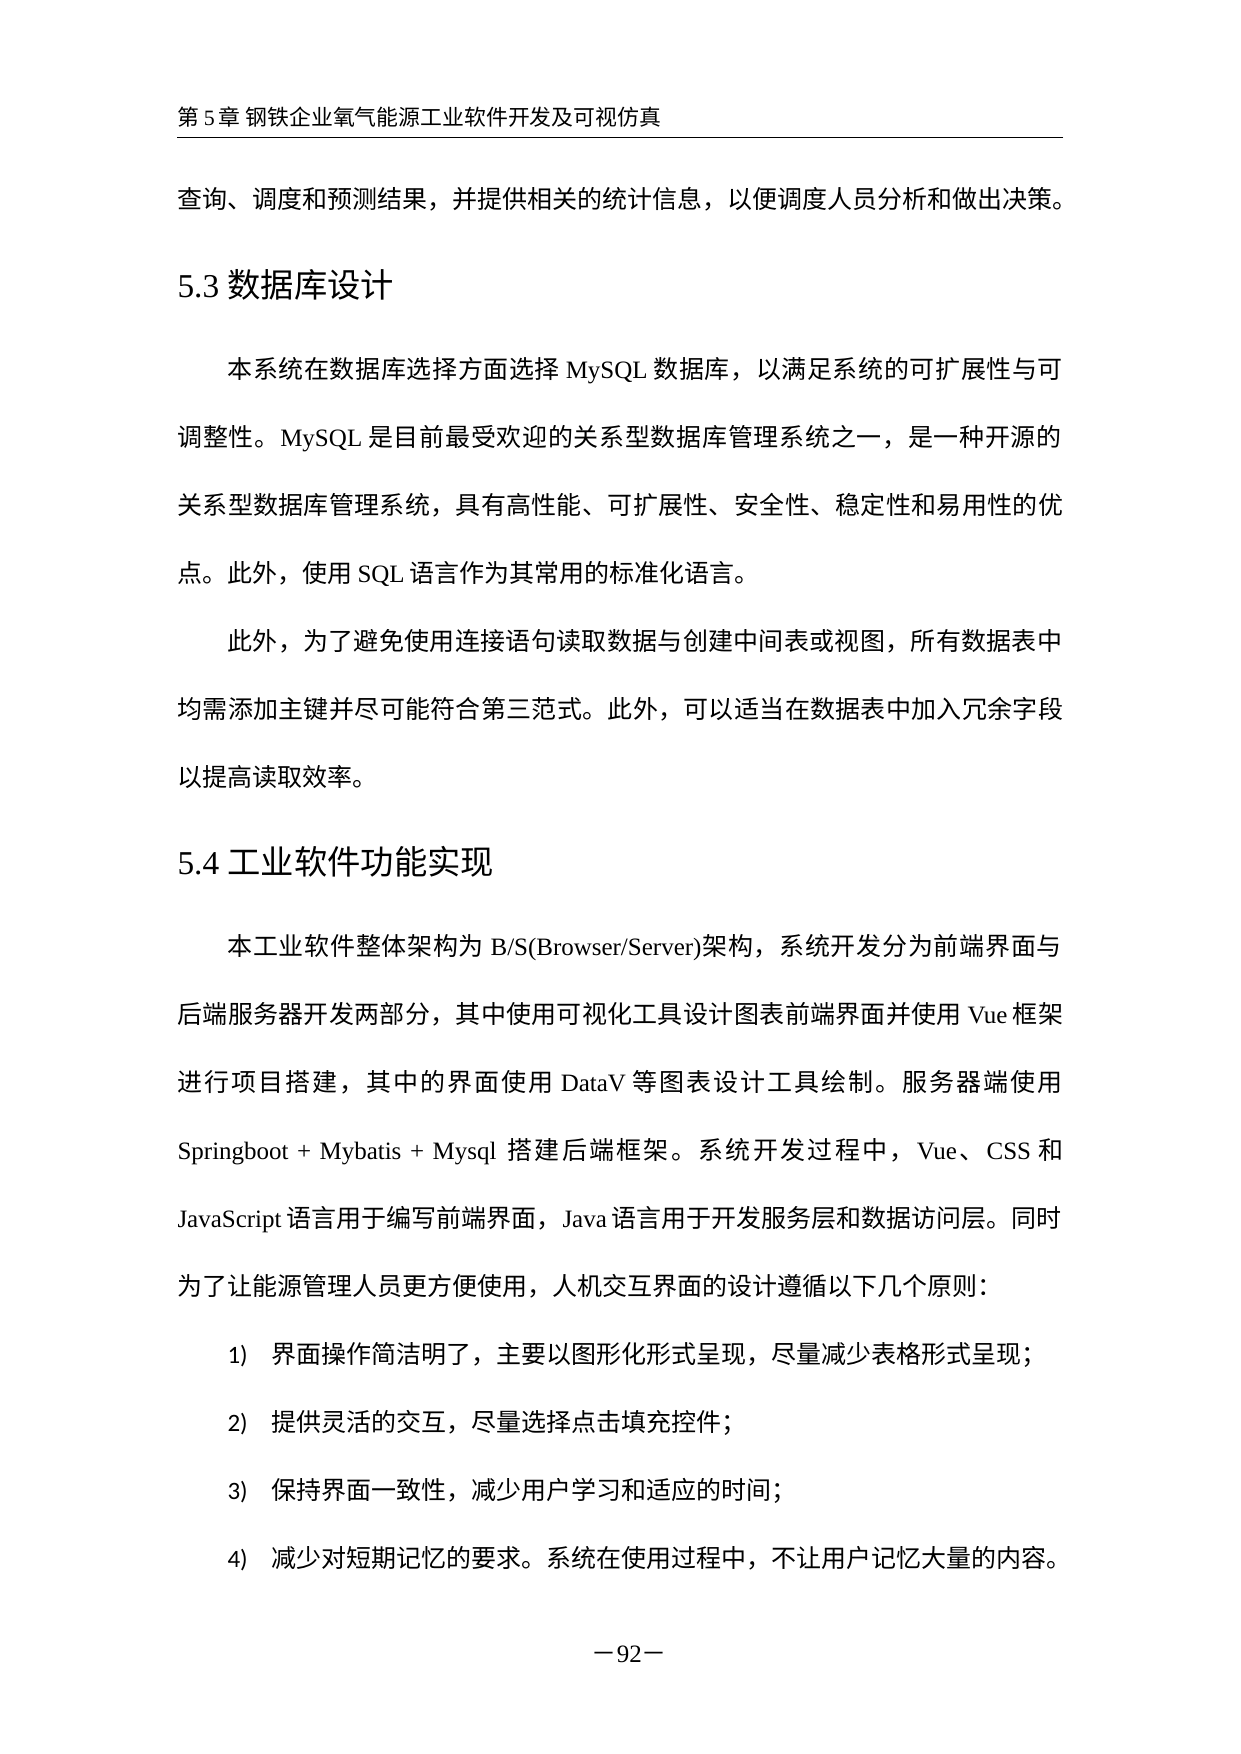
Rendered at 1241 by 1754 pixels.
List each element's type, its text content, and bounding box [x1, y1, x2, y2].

list 减少对短期记忆的要求。系统在使用过程中，不让用户记忆大量的内容。 [227, 1522, 1063, 1590]
list 保持界面一致性，减少用户学习和适应的时间； [227, 1454, 1063, 1522]
subtitle 5.4 工业软件功能实现 [177, 826, 1063, 894]
text 此外，为了避免使用连接语句读取数据与创建中间表或视图，所有数据表中均需添加主键并尽可能符合第三范式。此外，可以适当在数据表中加入冗余字段以提高读取效率。 [177, 605, 1063, 809]
text 本工业软件整体架构为B/S(Browser/Server)架构，系统开发分为前端界面与后端服务器开发两部分，其中使用可视化工具设计图表前端界面并使用Vue框架进行项目搭建，其中的界面使用DataV等图表设计工具绘制。服务器端使用 Springboot + Mybatis + Mysql 搭建后端框架。系统开发过程中，Vue、CSS和JavaScript语言用于编写前端界面，Java语言用于开发服务层和数据访问层。同时为了让能源管理人员更方便使用，人机交互界面的设计遵循以下几个原则： [177, 911, 1063, 1318]
list 提供灵活的交互，尽量选择点击填充控件； [227, 1386, 1063, 1454]
text 本系统在数据库选择方面选择MySQL数据库，以满足系统的可扩展性与可调整性。MySQL是目前最受欢迎的关系型数据库管理系统之一，是一种开源的关系型数据库管理系统，具有高性能、可扩展性、安全性、稳定性和易用性的优点。此外，使用SQL语言作为其常用的标准化语言。 [177, 334, 1063, 605]
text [177, 164, 1063, 232]
list 界面操作简洁明了，主要以图形化形式呈现，尽量减少表格形式呈现； [227, 1318, 1063, 1386]
subtitle 5.3 数据库设计 [177, 249, 1063, 317]
